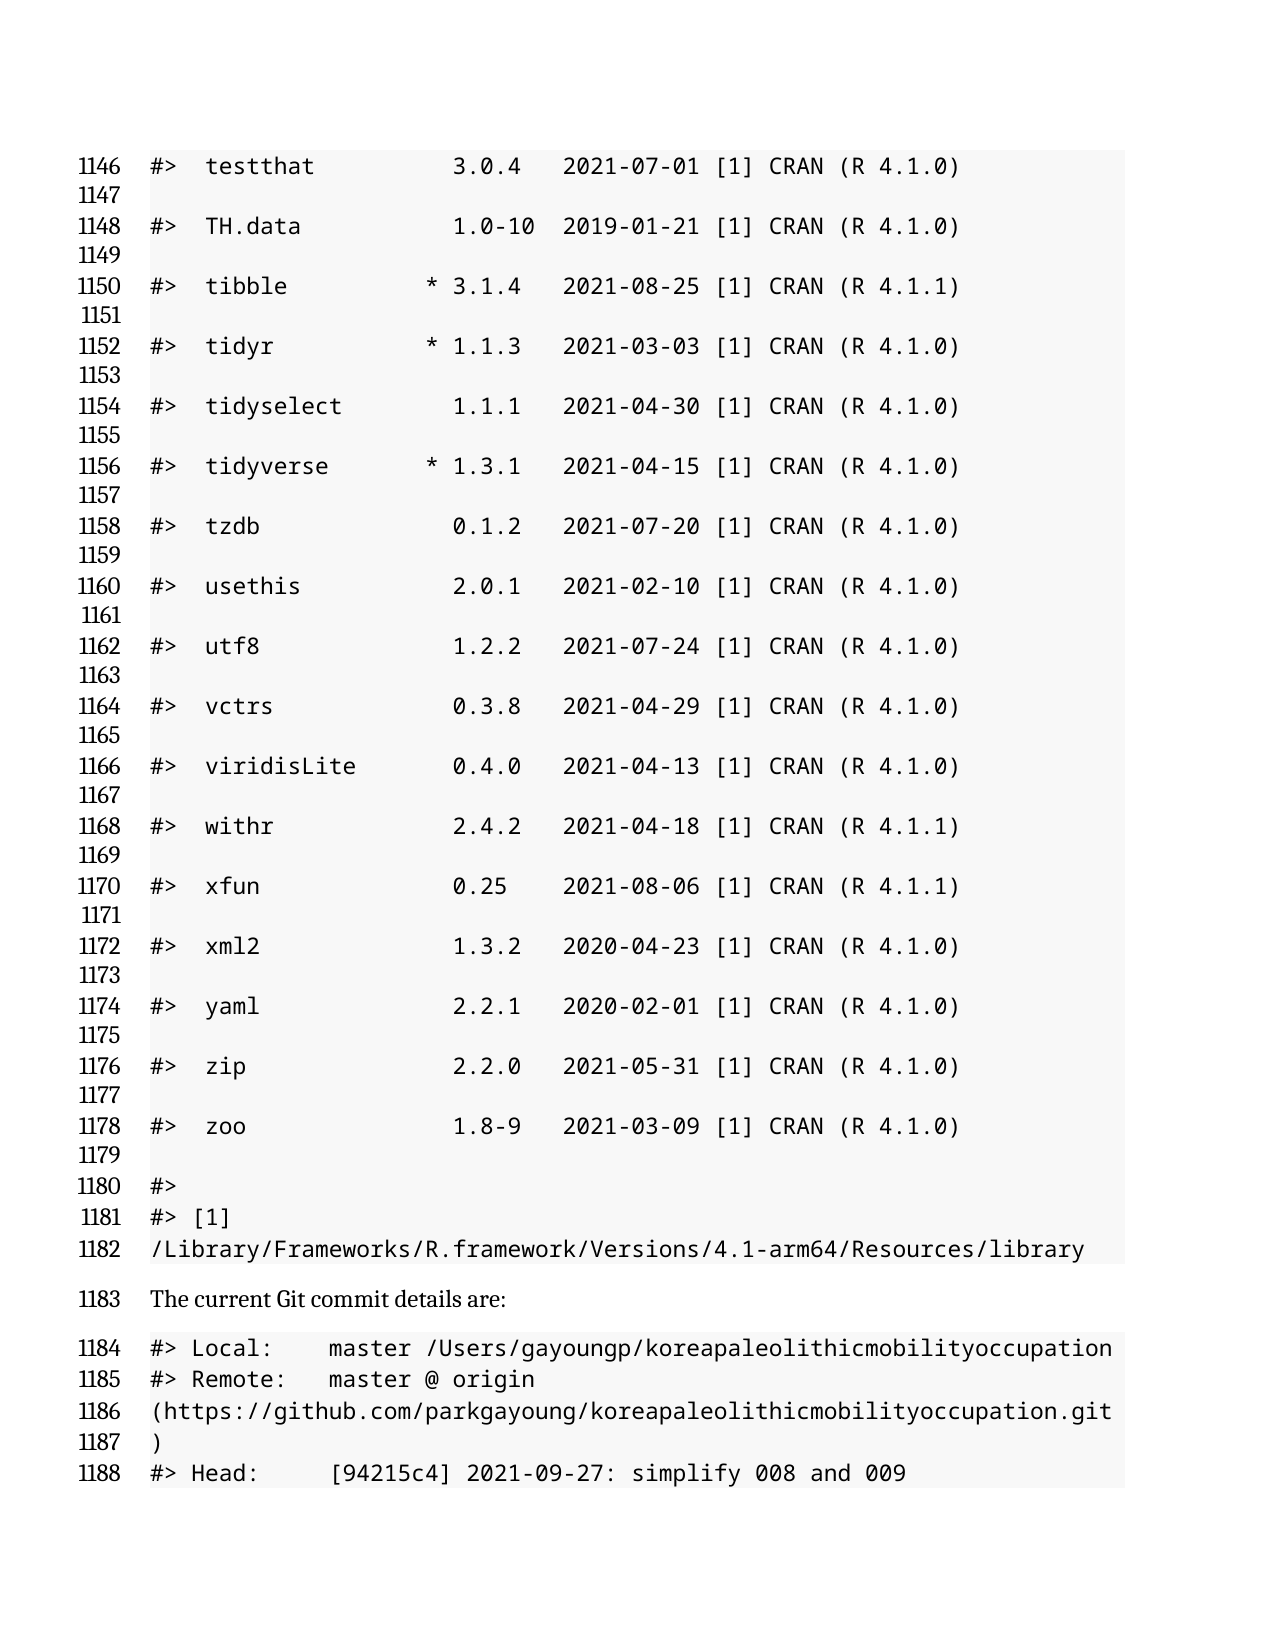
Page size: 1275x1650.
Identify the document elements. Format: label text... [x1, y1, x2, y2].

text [150, 150, 1125, 1264]
text The current Git commit details are: [150, 1284, 1125, 1313]
text #> Local: master /Users/gayoungp/koreapaleolithicmobilityoccupation #> Remote: master @ origin (https://github.com/parkgayoung/koreapaleolithicmobilityoccupation.git) #> Head: [94215c4] 2021-09-27: simplify 008 and 009 [150, 1332, 1125, 1488]
